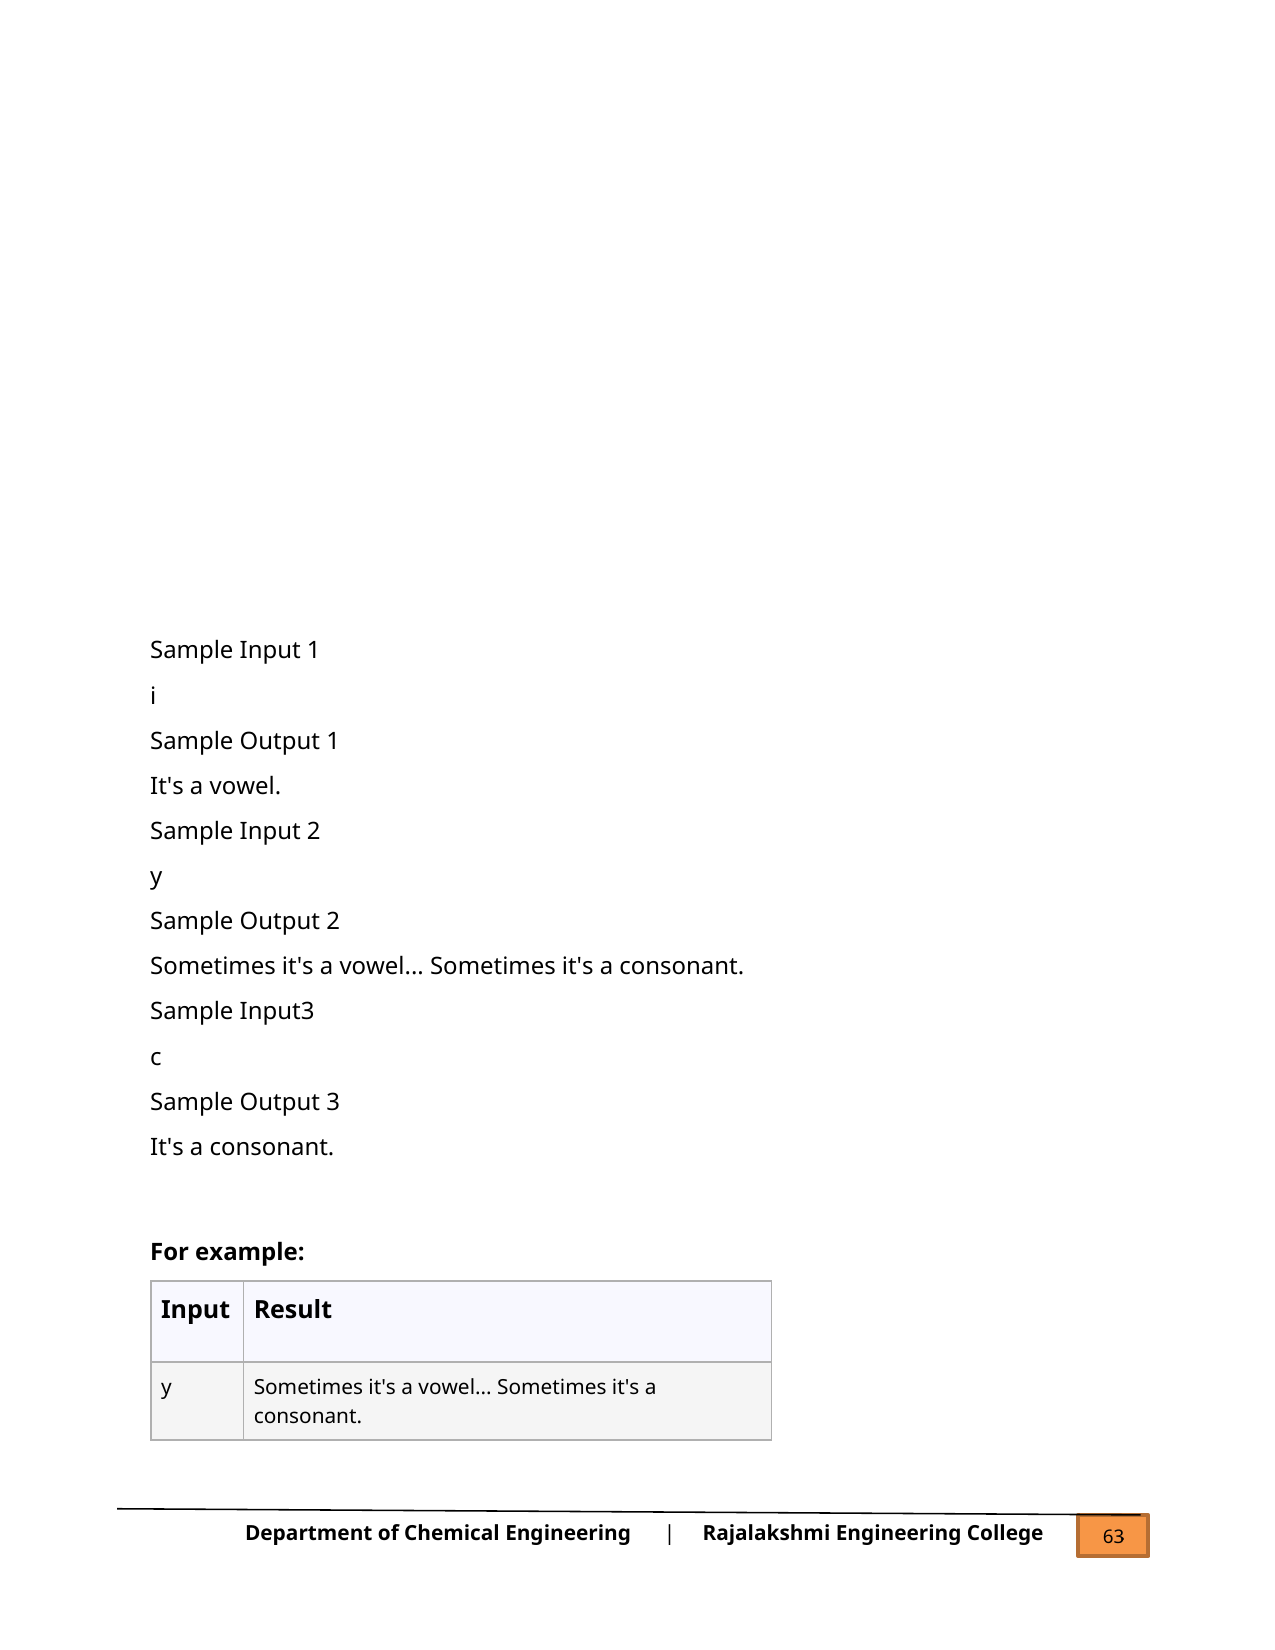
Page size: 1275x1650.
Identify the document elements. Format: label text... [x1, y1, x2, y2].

text For example: [150, 1235, 1125, 1268]
text It's a vowel. [150, 769, 1125, 801]
text Sample Input 1 [150, 633, 1125, 666]
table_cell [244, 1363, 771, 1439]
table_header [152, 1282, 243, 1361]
text Sample Output 2 [150, 904, 1125, 937]
text Sample Input3 [150, 994, 1125, 1027]
text Sample Output 3 [150, 1084, 1125, 1117]
text y [150, 859, 1125, 891]
text i [150, 678, 1125, 711]
text Sample Input 2 [150, 814, 1125, 846]
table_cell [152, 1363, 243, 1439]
text Sample Output 1 [150, 723, 1125, 756]
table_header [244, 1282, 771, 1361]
text It's a consonant. [150, 1129, 1125, 1162]
text Sometimes it's a vowel... Sometimes it's a consonant. [150, 949, 1125, 982]
text c [150, 1039, 1125, 1072]
